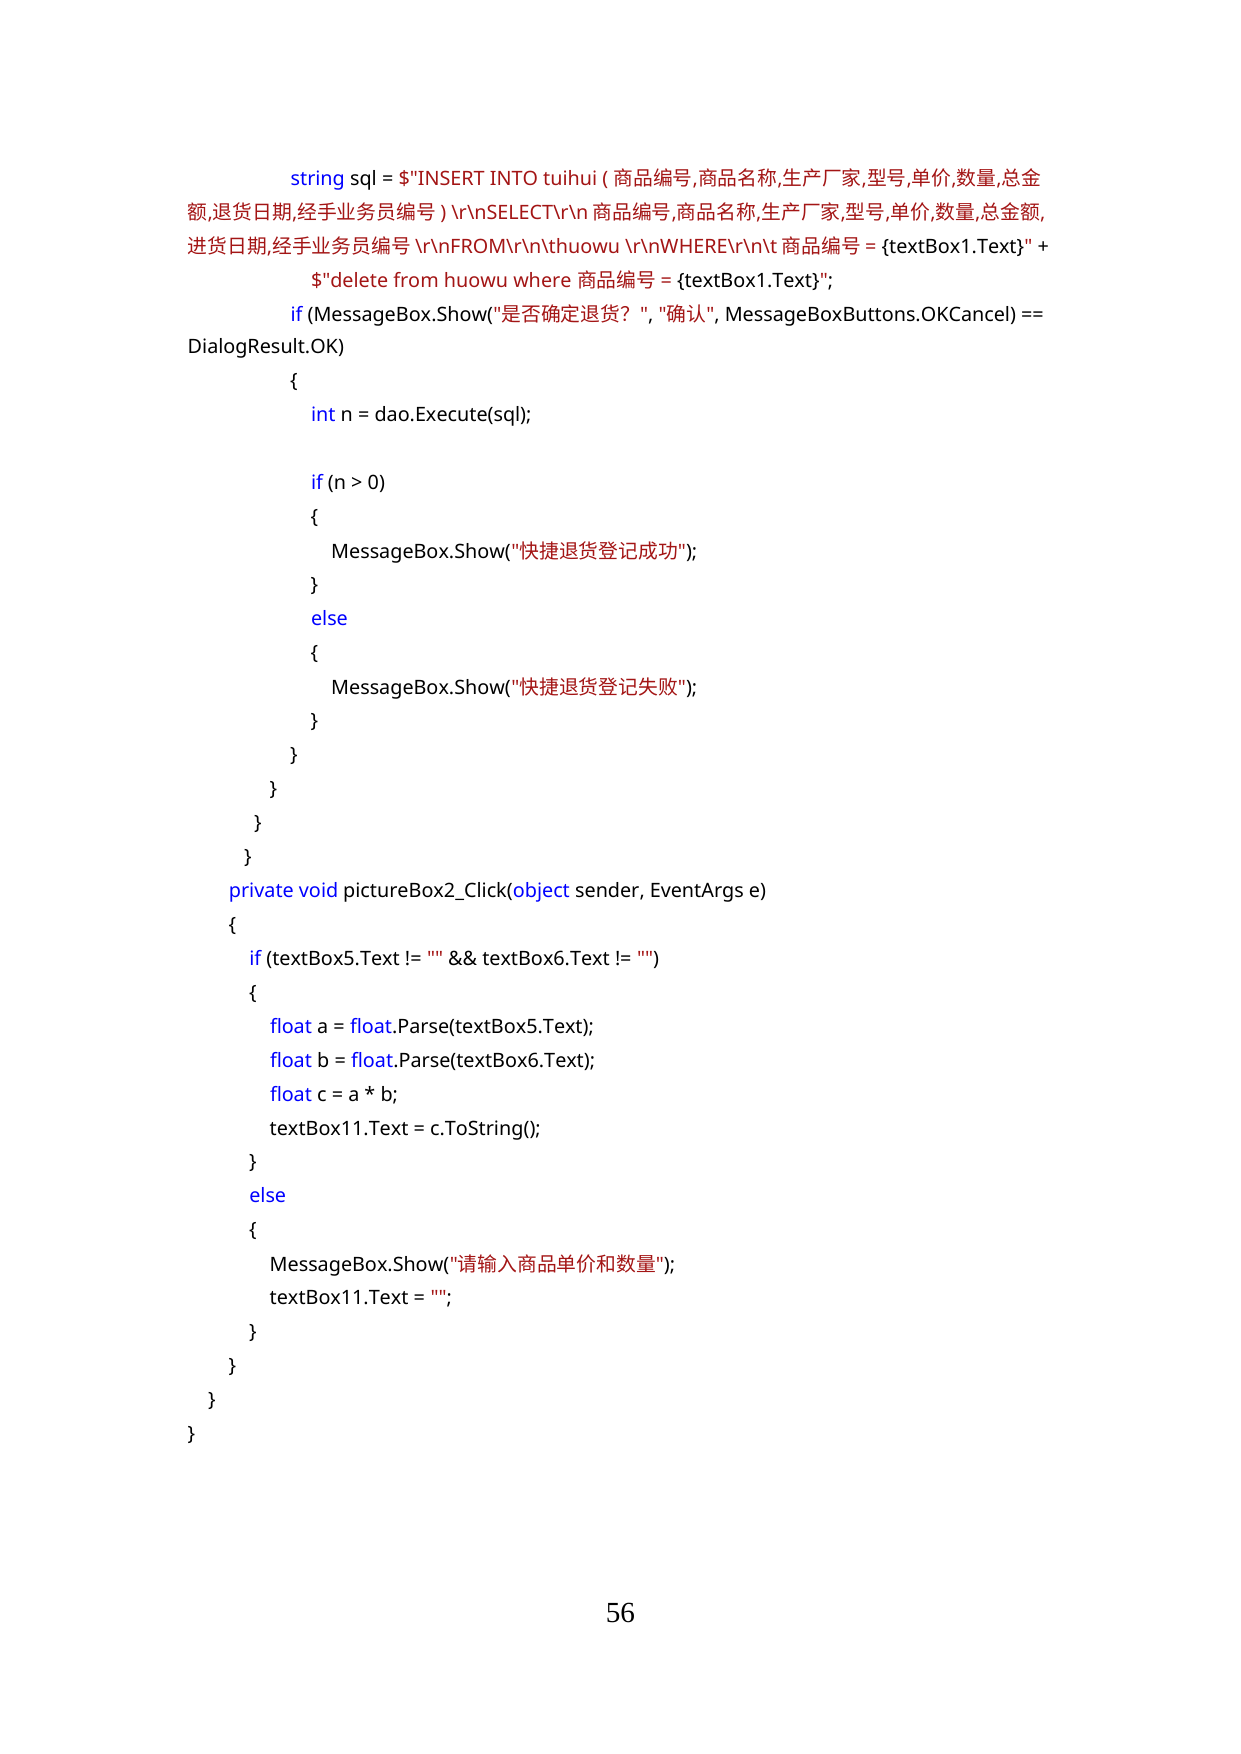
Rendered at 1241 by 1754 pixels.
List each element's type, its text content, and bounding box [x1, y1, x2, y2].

text { [187, 635, 1053, 669]
text private void pictureBox2_Click(object sender, EventArgs e) [187, 873, 1053, 907]
text } [187, 1348, 1053, 1382]
text $"delete from huowu where 商品编号 = {textBox1.Text}"; [187, 261, 1053, 295]
text } [187, 771, 1053, 805]
text { [187, 907, 1053, 941]
text else [187, 601, 1053, 635]
text } [187, 805, 1053, 839]
text if (MessageBox.Show("是否确定退货？", "确认", MessageBoxButtons.OKCancel) == DialogResult.OK) [187, 295, 1053, 363]
text float a = float.Parse(textBox5.Text); [187, 1008, 1053, 1042]
text { [187, 1212, 1053, 1246]
text if (textBox5.Text != "" && textBox6.Text != "") [187, 941, 1053, 974]
text int n = dao.Execute(sql); [187, 397, 1053, 431]
text } [187, 1144, 1053, 1178]
text string sql = $"INSERT INTO tuihui ( 商品编号,商品名称,生产厂家,型号,单价,数量,总金额,退货日期,经手业务员编号 ) \r\nSELECT\r\n商品编号,商品名称,生产厂家,型号,单价,数量,总金额,进货日期,经手业务员编号 \r\nFROM\r\n\thuowu \r\nWHERE\r\n\t商品编号 = {textBox1.Text}" + [187, 159, 1053, 261]
text MessageBox.Show("快捷退货登记成功"); [187, 533, 1053, 567]
text { [187, 974, 1053, 1008]
text } [187, 1314, 1053, 1348]
text else [187, 1178, 1053, 1212]
text } [187, 567, 1053, 601]
text } [187, 737, 1053, 771]
text if (n > 0) [187, 465, 1053, 499]
text } [187, 1382, 1053, 1416]
text { [187, 363, 1053, 397]
text textBox11.Text = ""; [187, 1280, 1053, 1314]
text textBox11.Text = c.ToString(); [187, 1110, 1053, 1144]
text MessageBox.Show("请输入商品单价和数量"); [187, 1246, 1053, 1280]
text float c = a * b; [187, 1076, 1053, 1110]
text MessageBox.Show("快捷退货登记失败"); [187, 669, 1053, 703]
text } [187, 1416, 1053, 1450]
text float b = float.Parse(textBox6.Text); [187, 1042, 1053, 1076]
text } [187, 839, 1053, 873]
text } [187, 703, 1053, 737]
text { [187, 499, 1053, 533]
